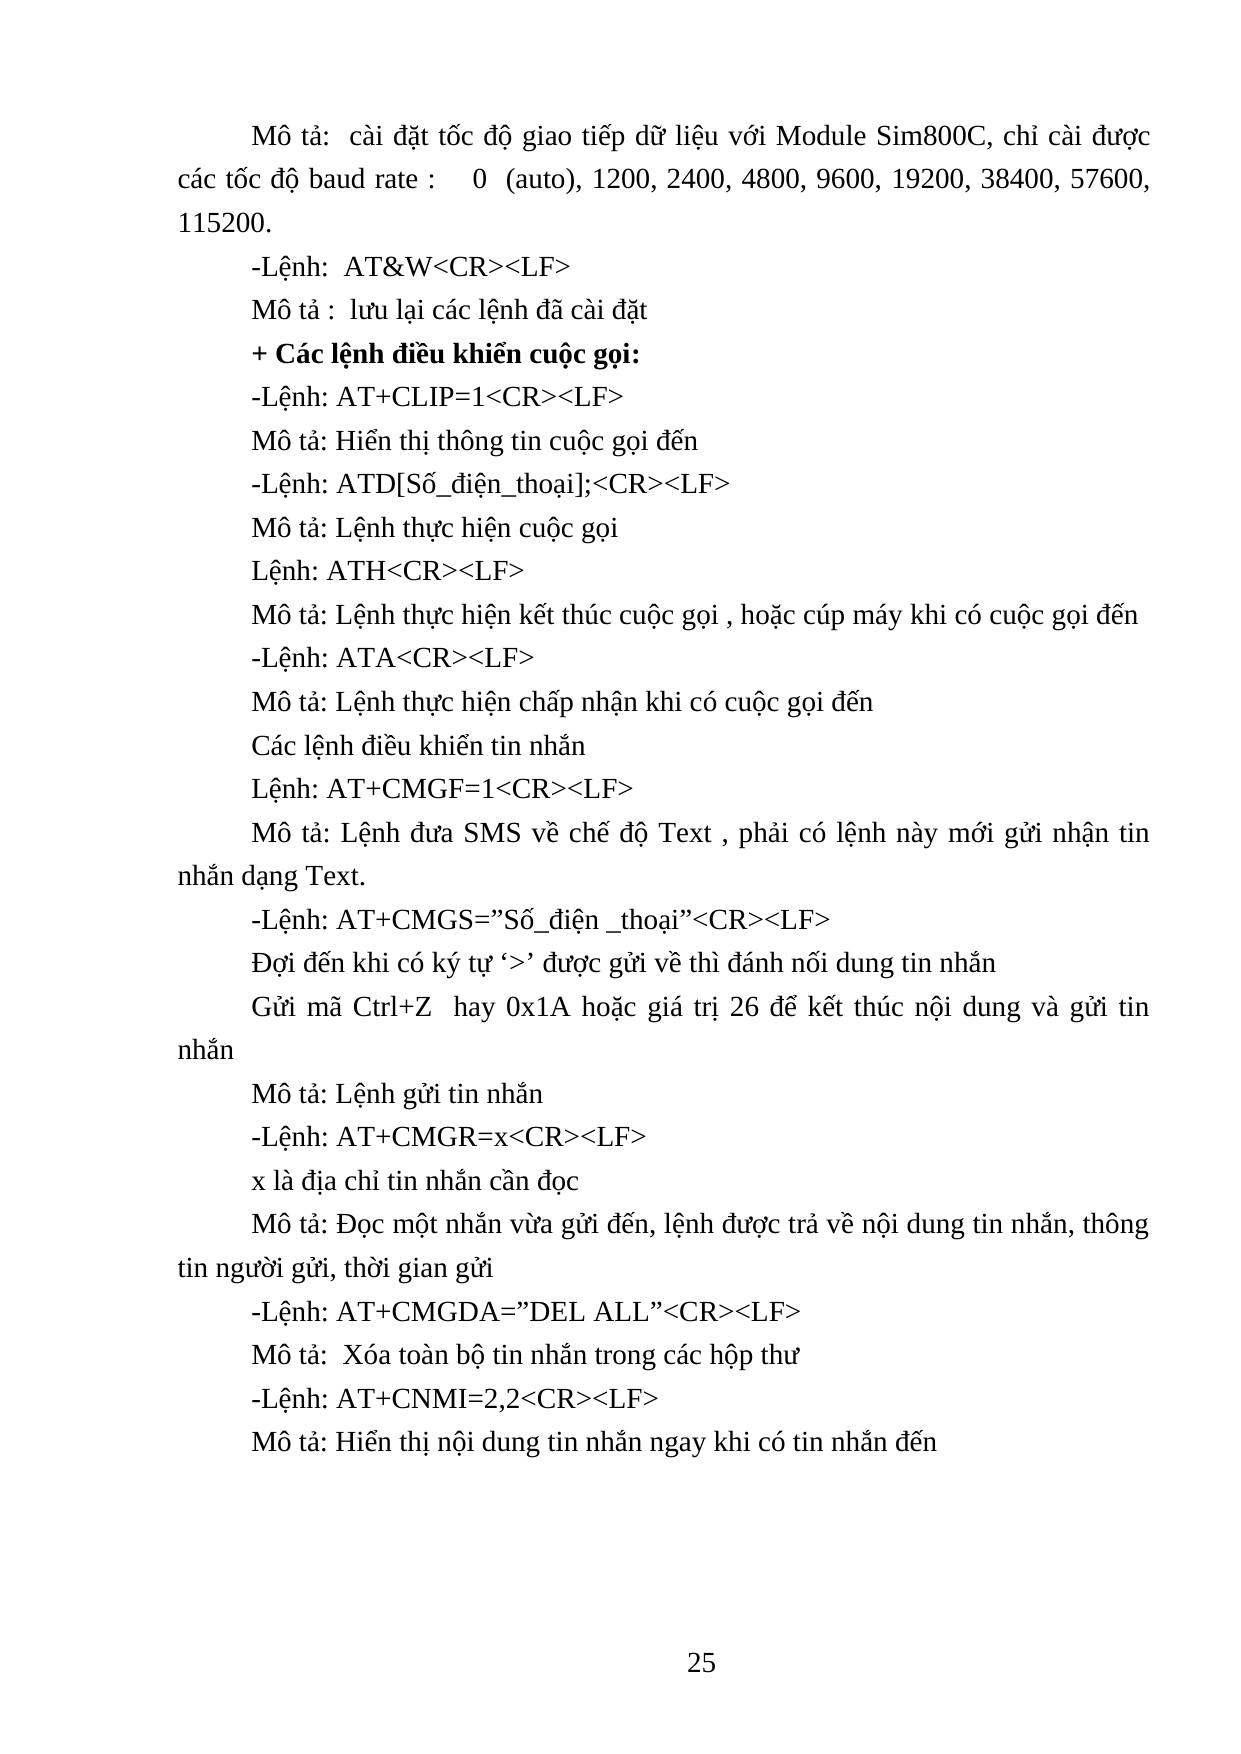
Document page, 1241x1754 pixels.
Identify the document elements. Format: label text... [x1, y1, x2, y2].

text Mô tả: Lệnh đưa SMS về chế độ Text , phải có lệnh này mới gửi nhận tin nhắn dạng Text. [177, 815, 1152, 892]
text -Lệnh: AT+CMGDA=”DEL ALL”<CR><LF> [177, 1294, 1152, 1327]
text Lệnh: AT+CMGF=1<CR><LF> [177, 771, 1152, 805]
text Mô tả: Hiển thị thông tin cuộc gọi đến [177, 423, 1152, 456]
text Đợi đến khi có ký tự ‘>’ được gửi về thì đánh nối dung tin nhắn [177, 945, 1152, 979]
text Lệnh: ATH<CR><LF> [177, 553, 1152, 587]
text Mô tả: Đọc một nhắn vừa gửi đến, lệnh được trả về nội dung tin nhắn, thông tin người gửi, thời gian gửi [177, 1207, 1152, 1284]
text -Lệnh: AT&W<CR><LF> [177, 249, 1152, 282]
text x là địa chỉ tin nhắn cần đọc [177, 1163, 1152, 1197]
text -Lệnh: AT+CMGS=”Số_điện _thoại”<CR><LF> [177, 902, 1152, 935]
text -Lệnh: ATD[Số_điện_thoại];<CR><LF> [177, 466, 1152, 500]
text Mô tả: Xóa toàn bộ tin nhắn trong các hộp thư [177, 1337, 1152, 1371]
text Mô tả : lưu lại các lệnh đã cài đặt [177, 292, 1152, 326]
text Mô tả: Lệnh thực hiện chấp nhận khi có cuộc gọi đến [177, 684, 1152, 718]
text -Lệnh: AT+CMGR=x<CR><LF> [177, 1119, 1152, 1153]
text Các lệnh điều khiển tin nhắn [177, 728, 1152, 761]
text Gửi mã Ctrl+Z hay 0x1A hoặc giá trị 26 để kết thúc nội dung và gửi tin nhắn [177, 989, 1152, 1066]
text Mô tả: Hiển thị nội dung tin nhắn ngay khi có tin nhắn đến [177, 1424, 1152, 1458]
text -Lệnh: AT+CNMI=2,2<CR><LF> [177, 1381, 1152, 1414]
text -Lệnh: ATA<CR><LF> [177, 641, 1152, 674]
text Mô tả: Lệnh thực hiện cuộc gọi [177, 510, 1152, 543]
text Mô tả: Lệnh gửi tin nhắn [177, 1076, 1152, 1109]
text Mô tả: cài đặt tốc độ giao tiếp dữ liệu với Module Sim800C, chỉ cài được các tốc độ baud rate : 0 (auto), 1200, 2400, 4800, 9600, 19200, 38400, 57600, 115200. [177, 118, 1152, 239]
text -Lệnh: AT+CLIP=1<CR><LF> [177, 379, 1152, 413]
text Mô tả: Lệnh thực hiện kết thúc cuộc gọi , hoặc cúp máy khi có cuộc gọi đến [177, 597, 1152, 631]
text + Các lệnh điều khiển cuộc gọi: [177, 336, 1152, 369]
